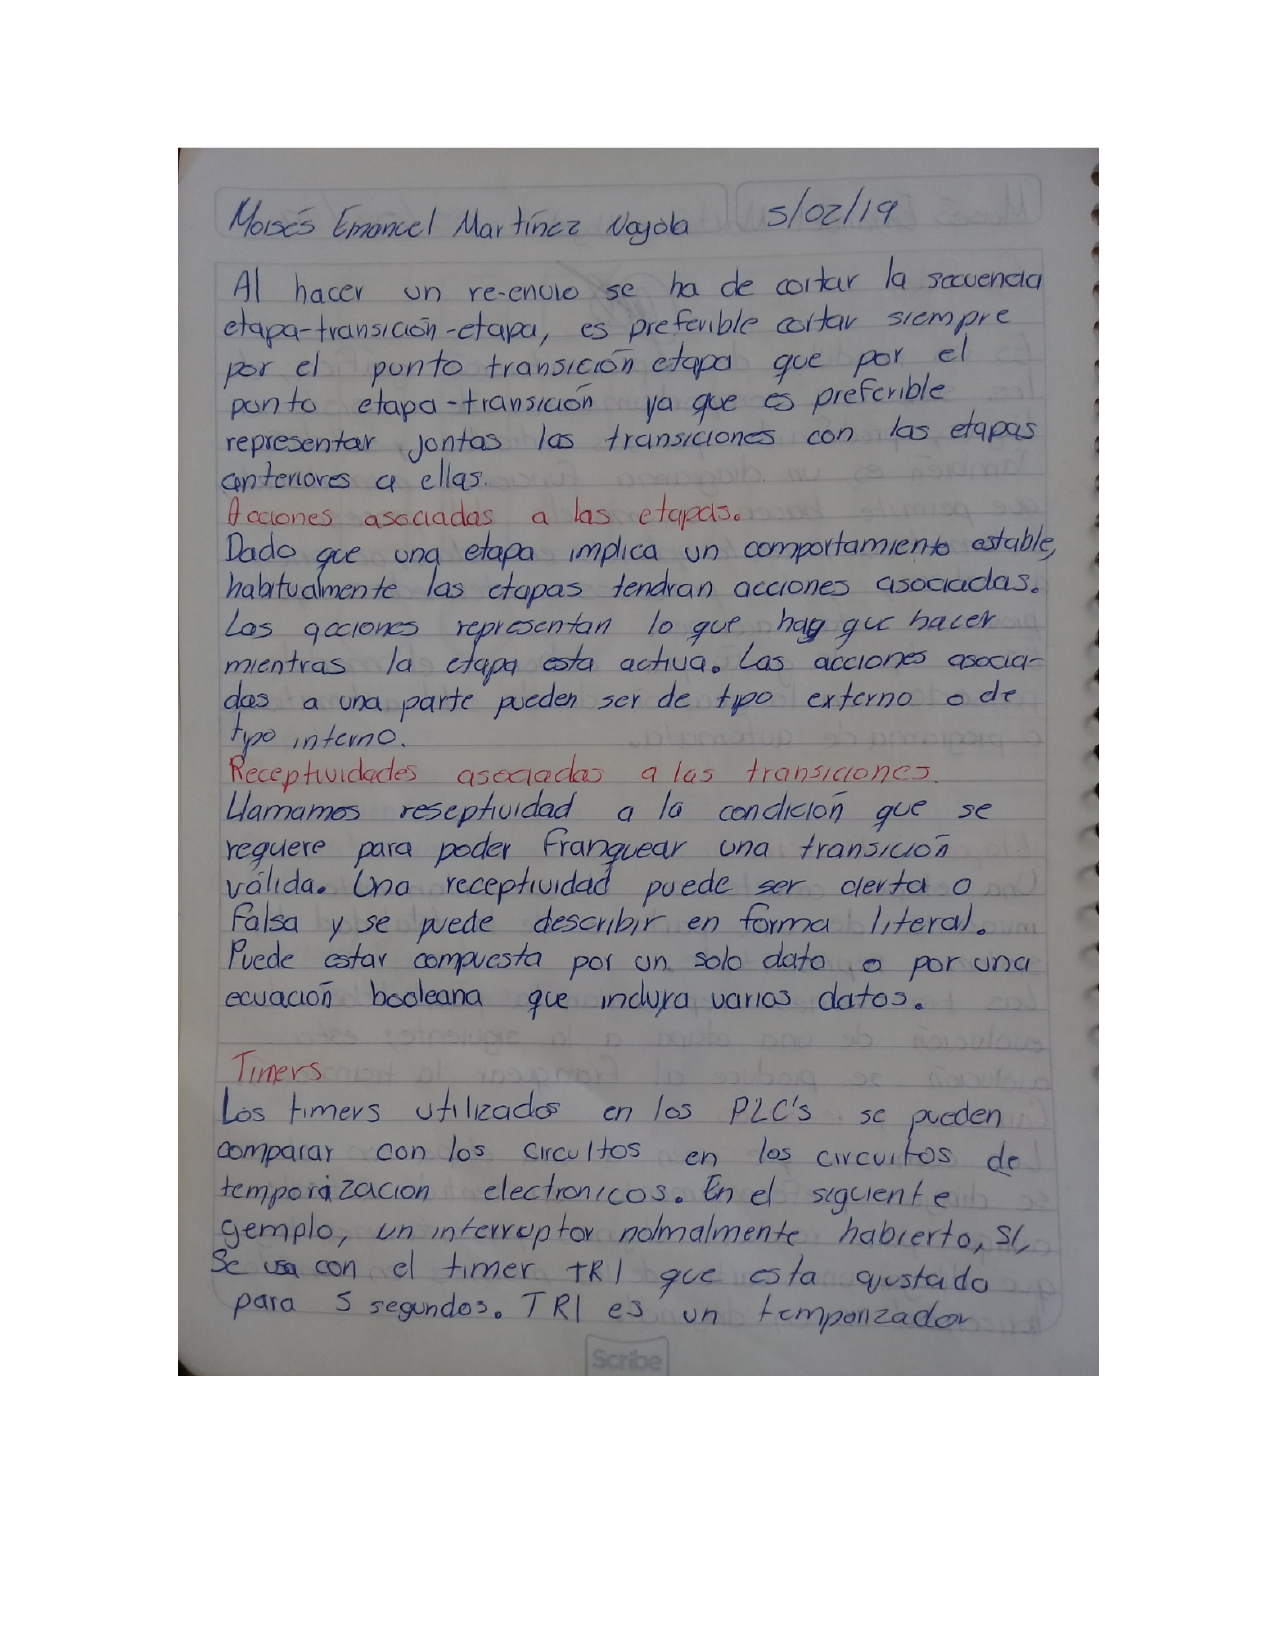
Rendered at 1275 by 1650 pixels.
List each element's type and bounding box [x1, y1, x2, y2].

picture [179, 149, 1099, 1375]
